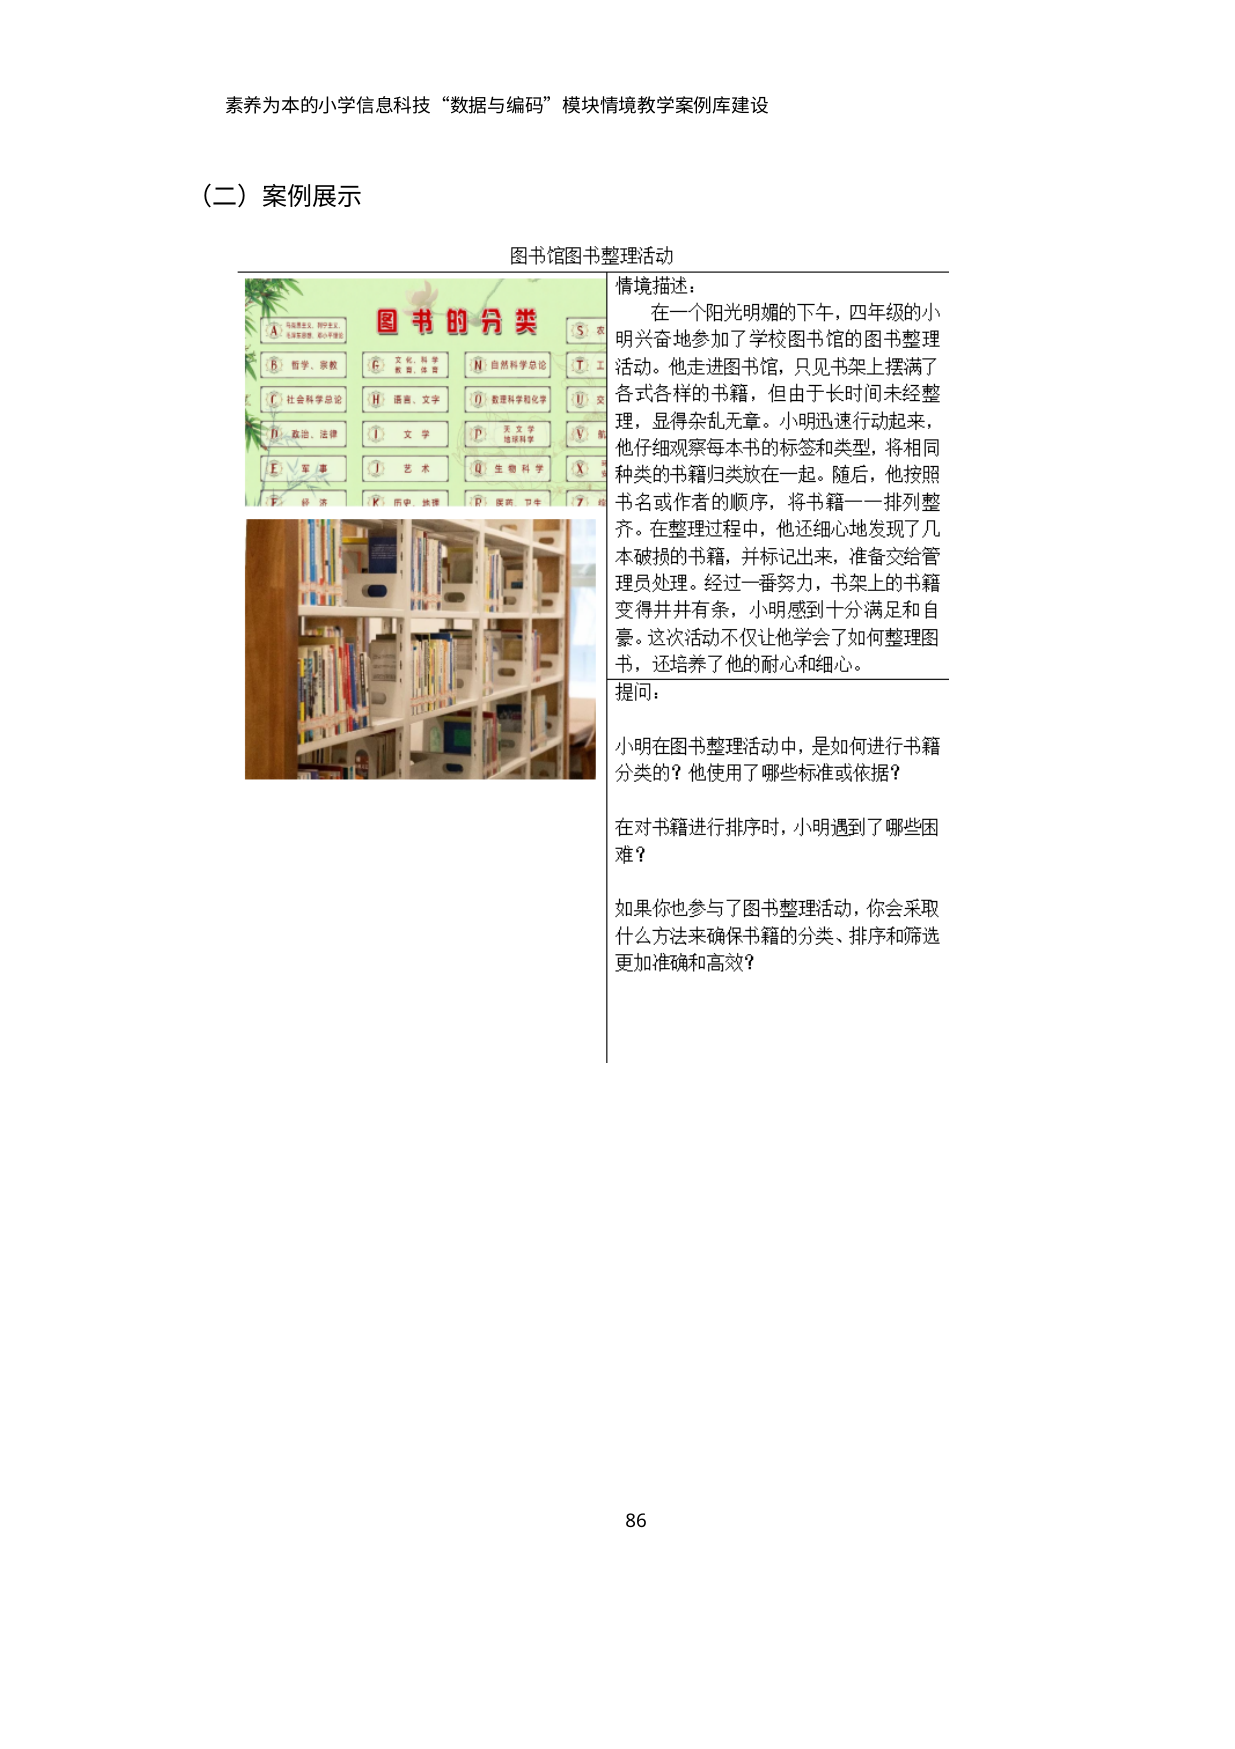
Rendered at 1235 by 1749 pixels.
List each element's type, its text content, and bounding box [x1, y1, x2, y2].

picture [237, 245, 949, 1063]
list 案例展示 [187, 162, 1047, 227]
